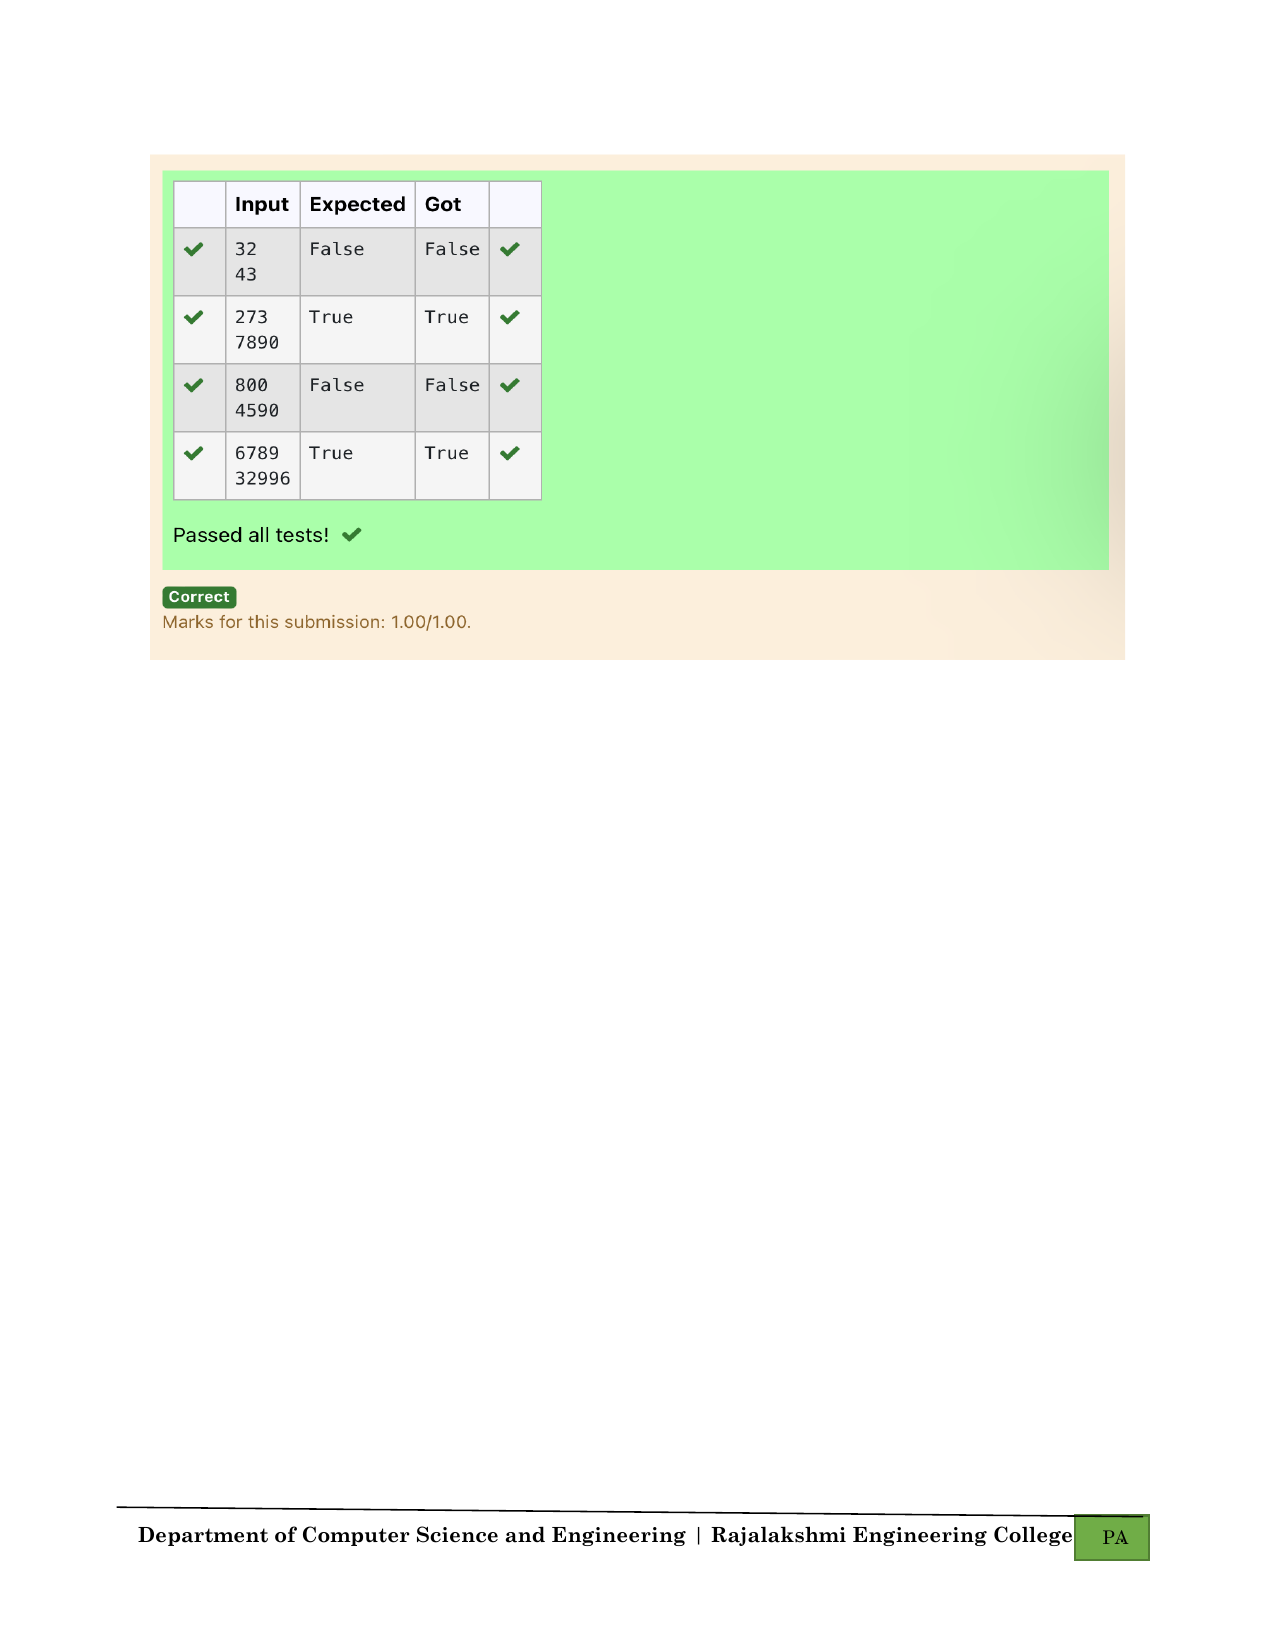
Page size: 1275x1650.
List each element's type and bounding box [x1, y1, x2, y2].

picture [150, 150, 1125, 660]
